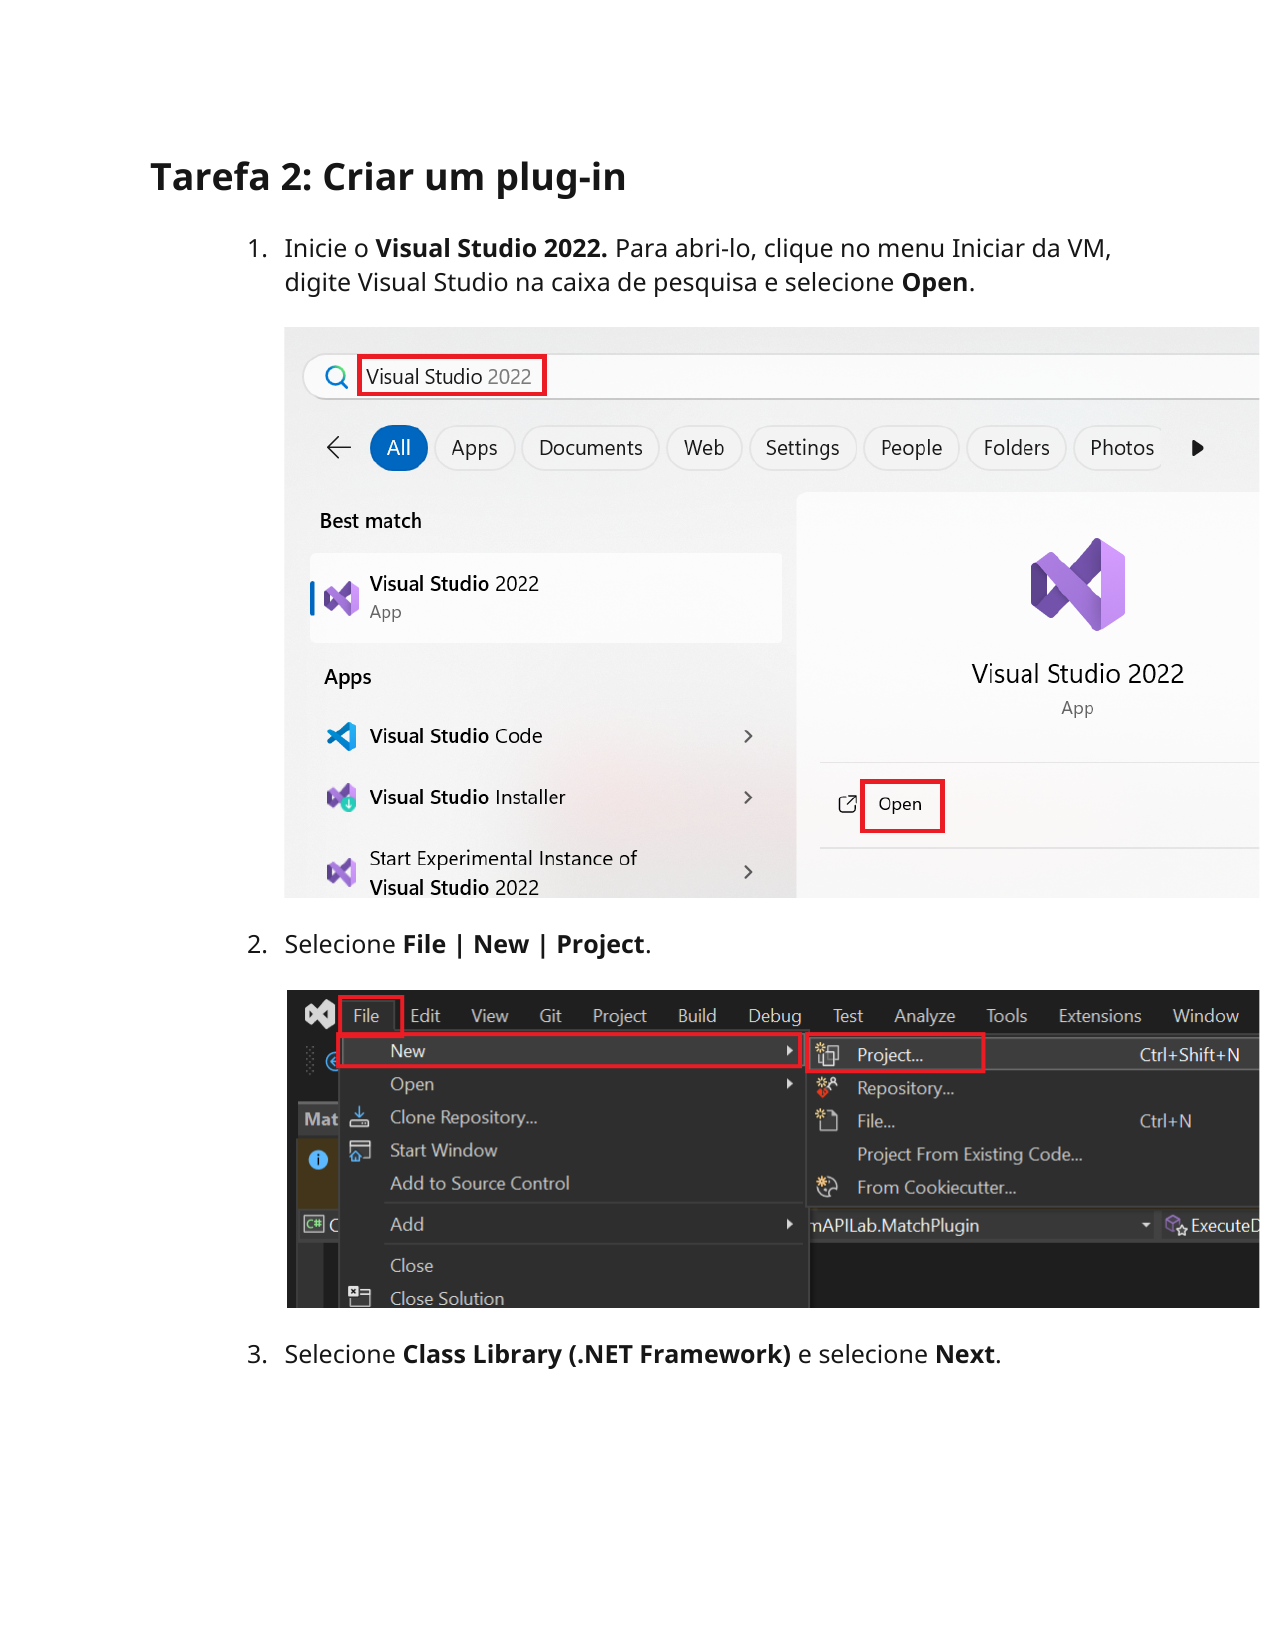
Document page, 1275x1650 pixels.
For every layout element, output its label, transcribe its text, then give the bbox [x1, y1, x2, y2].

picture [284, 327, 1260, 898]
list Inicie o Visual Studio 2022. Para abri-lo, clique no menu Iniciar da VM, digite Visual Studio na caixa de pesquisa e selecione Open. [247, 230, 1125, 298]
text Tarefa 2: Criar um plug-in [150, 150, 1125, 201]
list Selecione Class Library (.NET Framework) e selecione Next. [247, 1337, 1125, 1371]
picture [284, 990, 1260, 1308]
list Selecione File | New | Project. [247, 927, 1125, 961]
